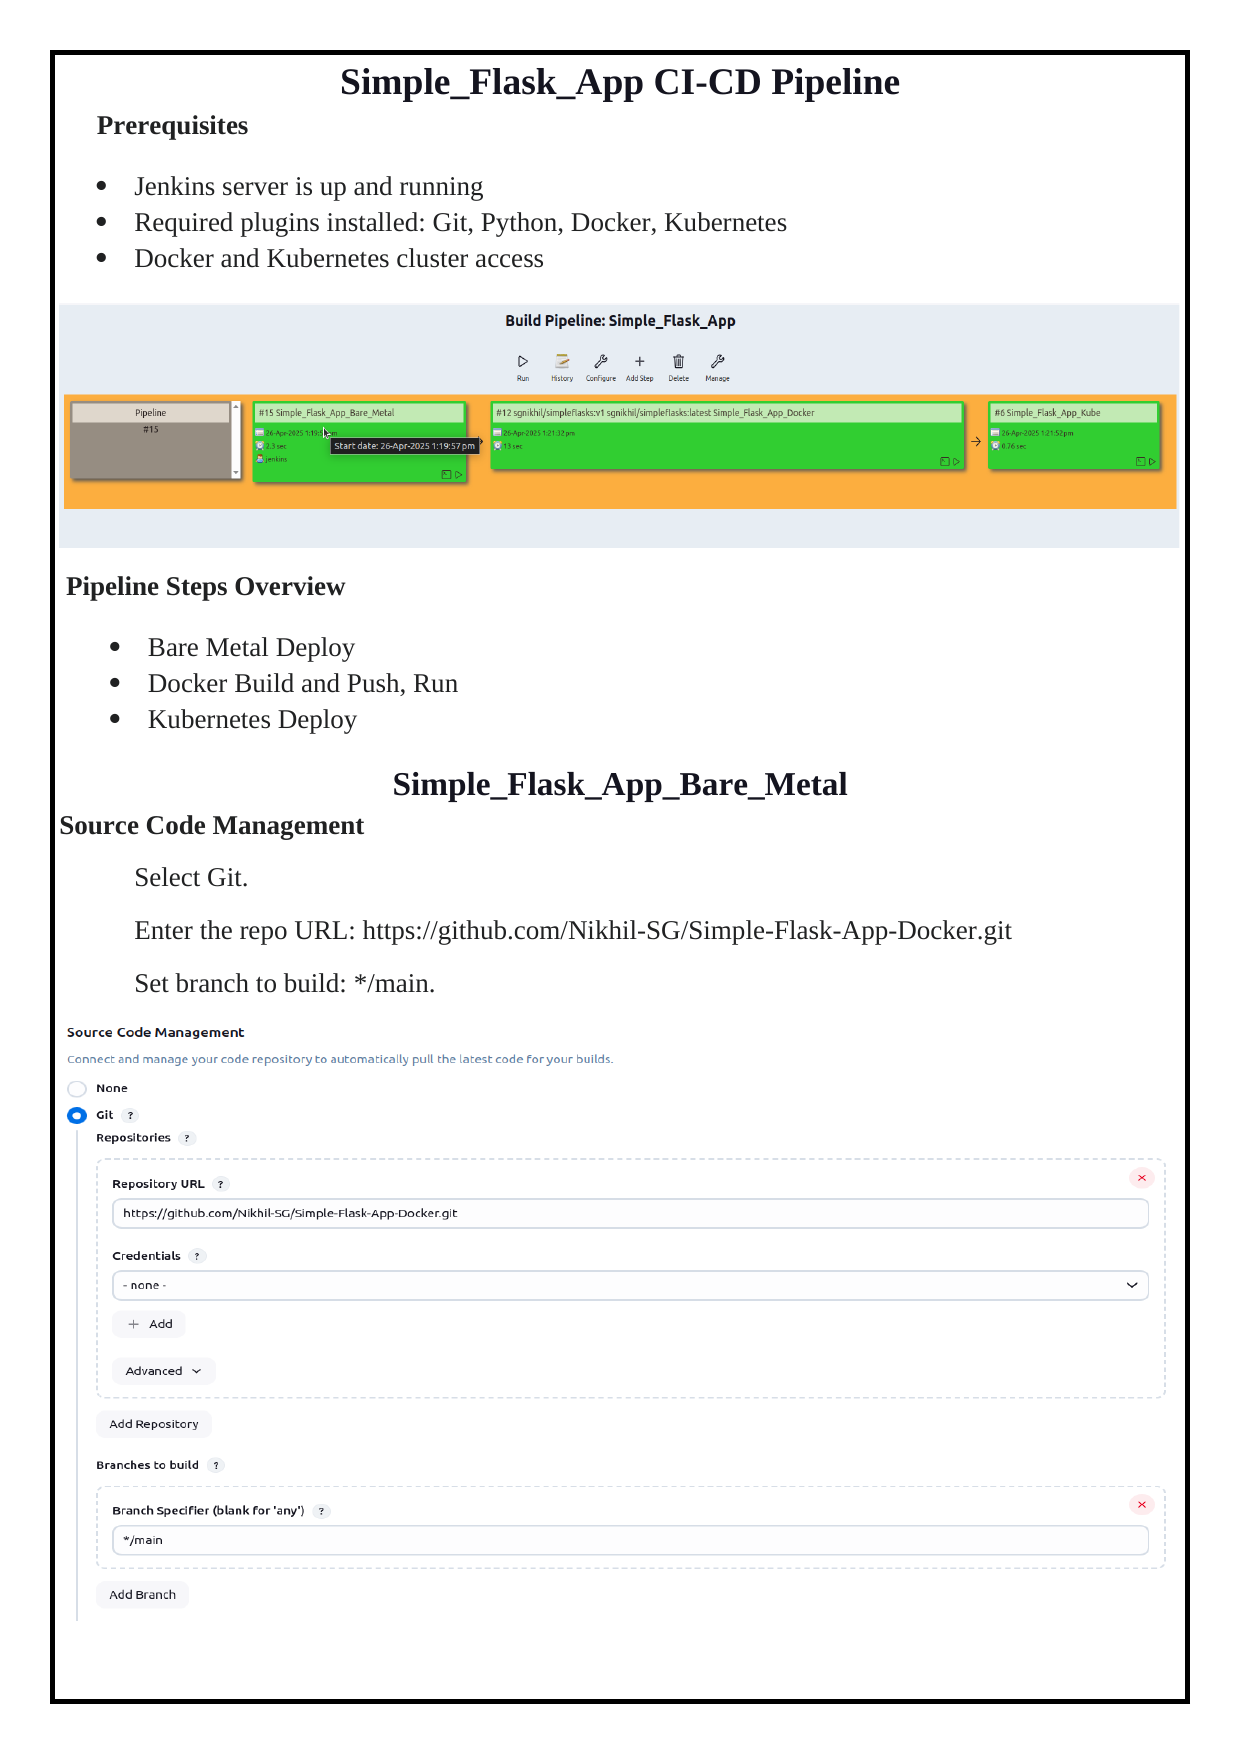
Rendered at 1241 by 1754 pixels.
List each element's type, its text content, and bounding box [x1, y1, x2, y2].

list Docker Build and Push, Run [110, 667, 1181, 698]
list Required plugins installed: Git, Python, Docker, Kubernetes [97, 206, 1181, 238]
list Kubernetes Deploy [110, 703, 1181, 734]
text Source Code Management [59, 809, 1181, 840]
text Pipeline Steps Overview [59, 570, 1181, 601]
picture [59, 1019, 1180, 1621]
text Prerequisites [59, 109, 1181, 140]
text Set branch to build: */main. [59, 967, 1181, 998]
list Bare Metal Deploy [110, 631, 1181, 662]
picture [59, 303, 1180, 548]
list Docker and Kubernetes cluster access [97, 243, 1181, 274]
text Select Git. [59, 862, 1181, 893]
subtitle Simple_Flask_App CI-CD Pipeline [59, 59, 1181, 102]
text Enter the repo URL: https://github.com/Nikhil-SG/Simple-Flask-App-Docker.git [59, 914, 1181, 945]
list Jenkins server is up and running [97, 170, 1181, 201]
subtitle Simple_Flask_App_Bare_Metal [59, 764, 1181, 803]
